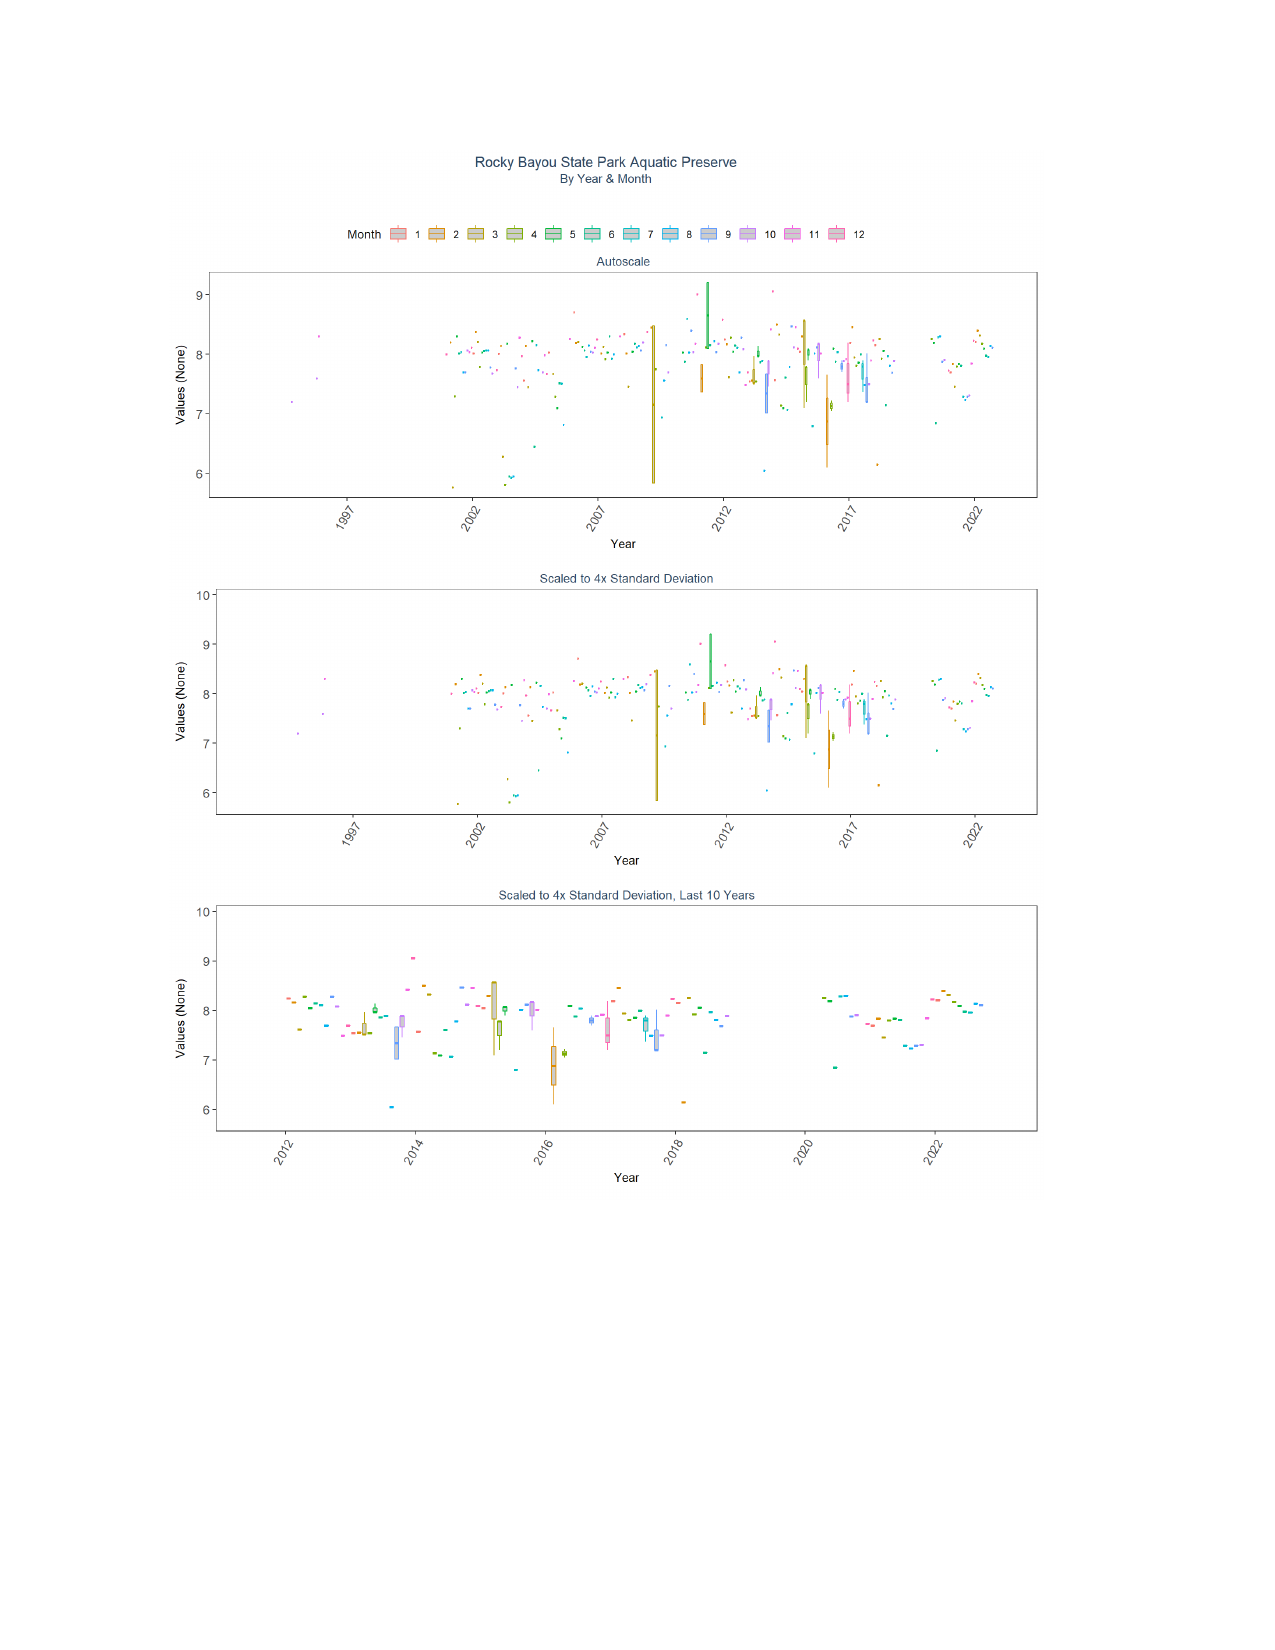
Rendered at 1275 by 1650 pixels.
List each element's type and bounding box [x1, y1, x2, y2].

picture [168, 150, 1044, 1200]
